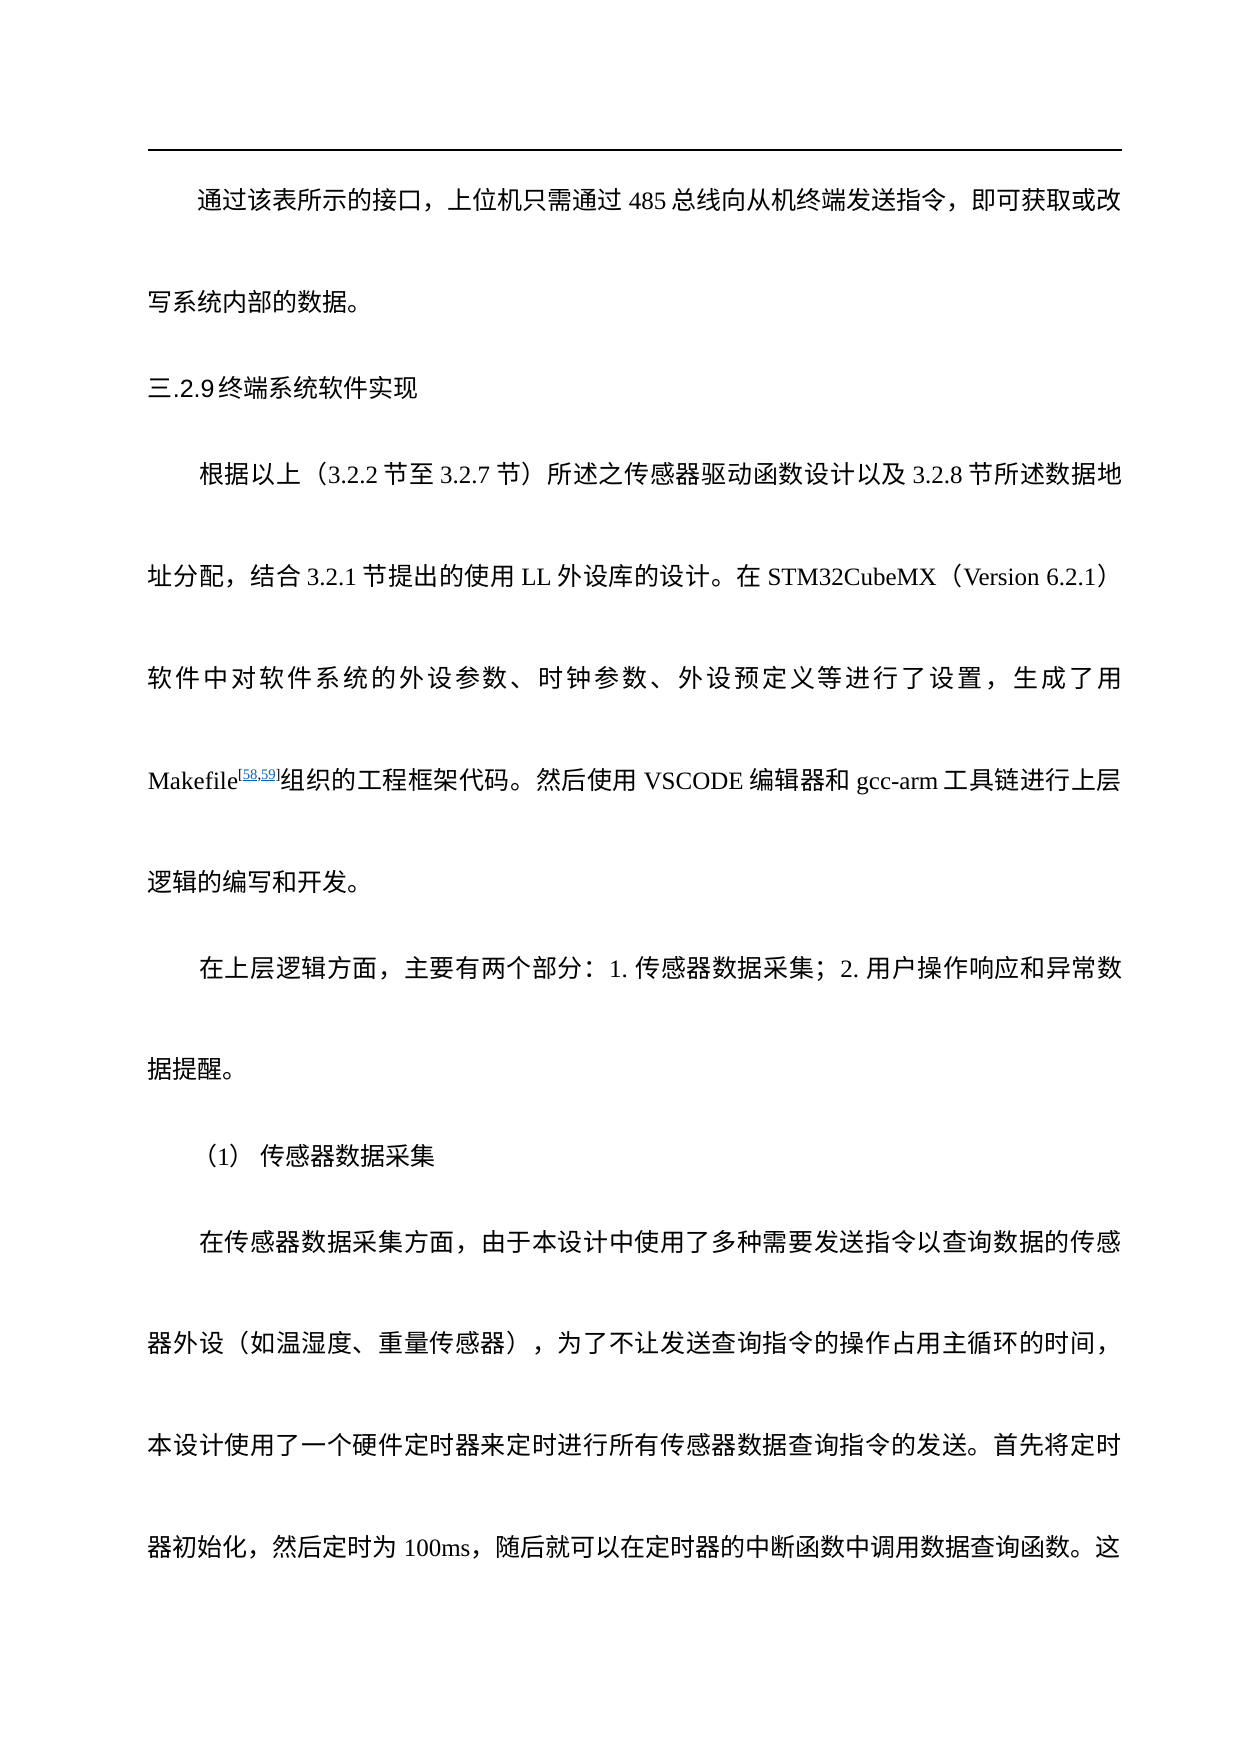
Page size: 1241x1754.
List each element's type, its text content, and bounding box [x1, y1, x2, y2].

subtitle 传感器数据采集 [148, 1120, 1122, 1188]
subtitle 终端系统软件实现 [148, 353, 1122, 421]
text 根据以上（3.2.2节至3.2.7节）所述之传感器驱动函数设计以及3.2.8节所述数据地址分配，结合3.2.1节提出的使用LL外设库的设计。在STM32CubeMX（Version 6.2.1）软件中对软件系统的外设参数、时钟参数、外设预定义等进行了设置，生成了用Makefile[58,59]组织的工程框架代码。然后使用VSCODE编辑器和gcc-arm工具链进行上层逻辑的编写和开发。 [148, 439, 1122, 914]
text 通过该表所示的接口，上位机只需通过485总线向从机终端发送指令，即可获取或改写系统内部的数据。 [148, 165, 1122, 334]
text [148, 1206, 1122, 1580]
text 在上层逻辑方面，主要有两个部分：1. 传感器数据采集；2. 用户操作响应和异常数据提醒。 [148, 932, 1122, 1102]
